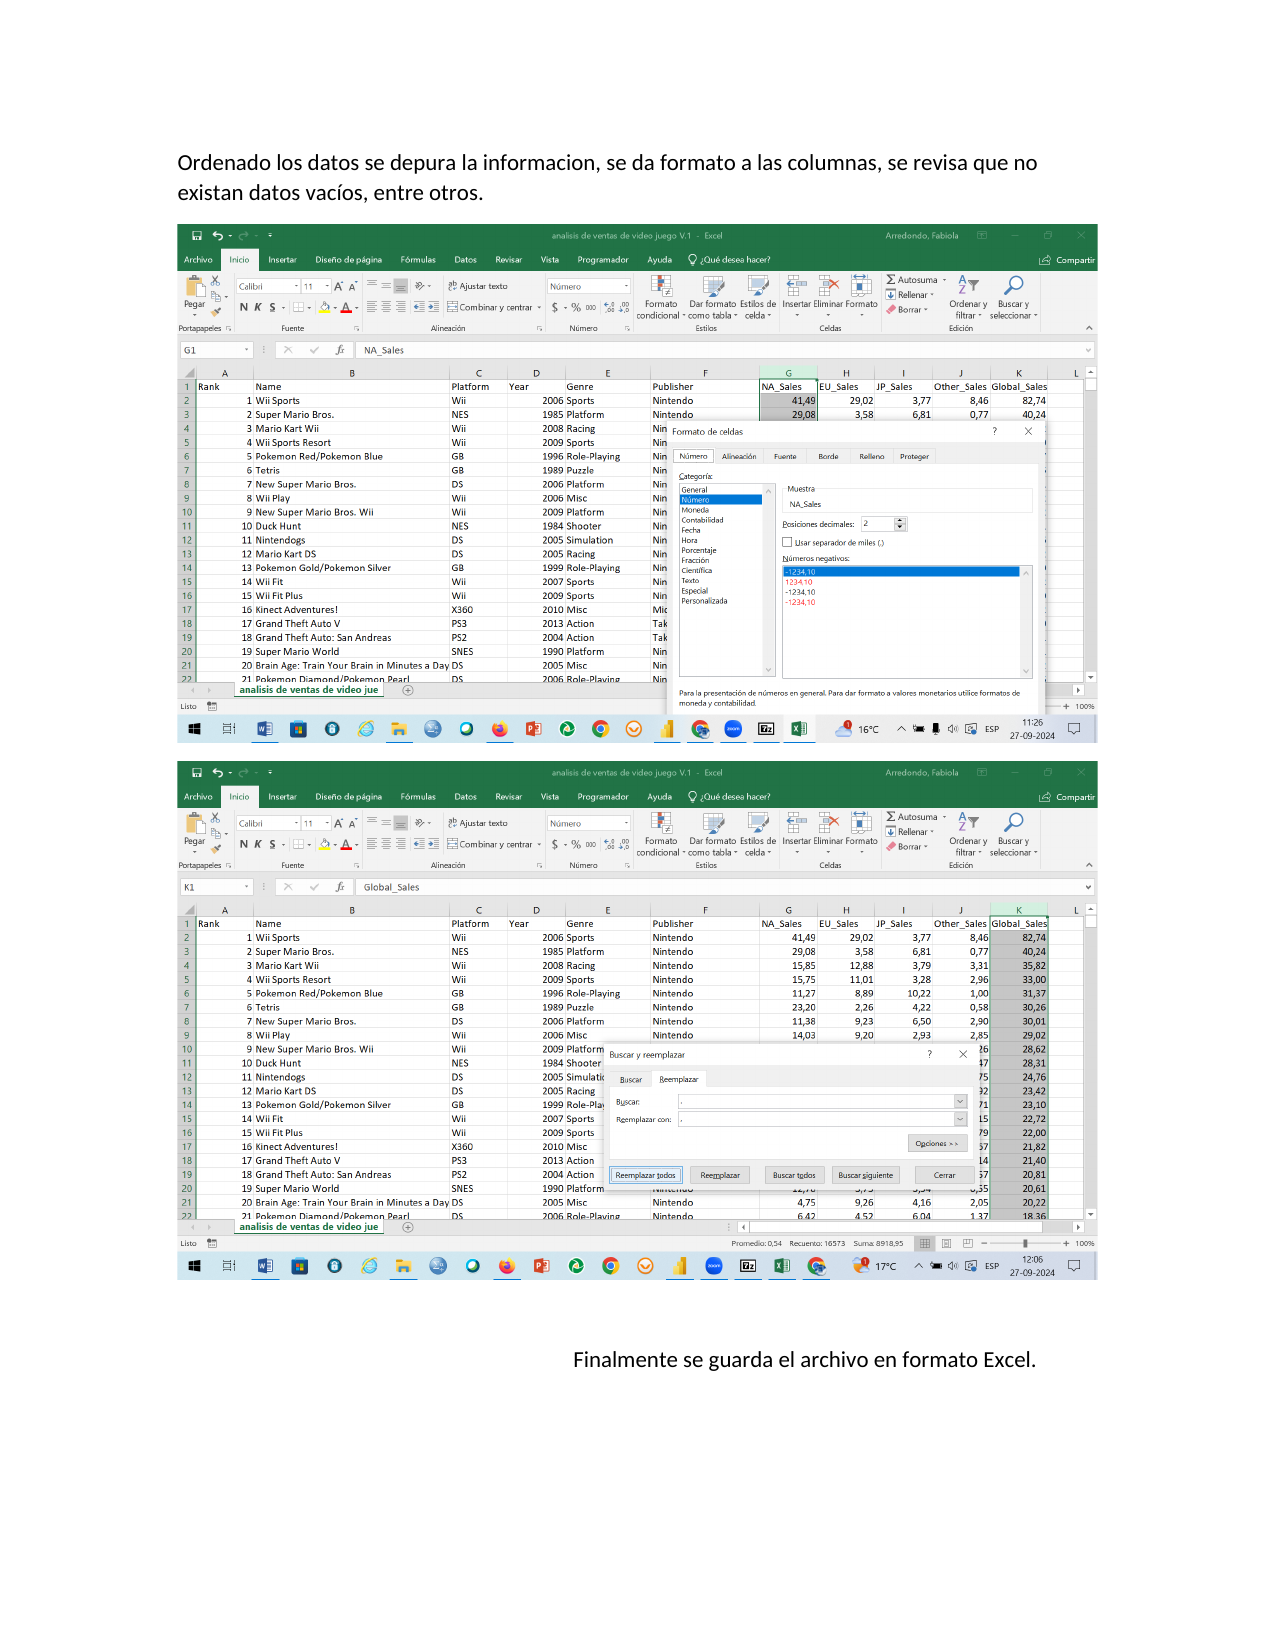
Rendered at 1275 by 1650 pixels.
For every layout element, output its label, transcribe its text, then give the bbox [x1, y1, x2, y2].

text Ordenado los datos se depura la informacion, se da formato a las columnas, se revisa que no existan datos vacíos, entre otros. [177, 148, 1098, 206]
picture [177, 761, 1098, 1280]
picture [177, 224, 1098, 743]
text Finalmente se guarda el archivo en formato Excel. [177, 1345, 1098, 1373]
